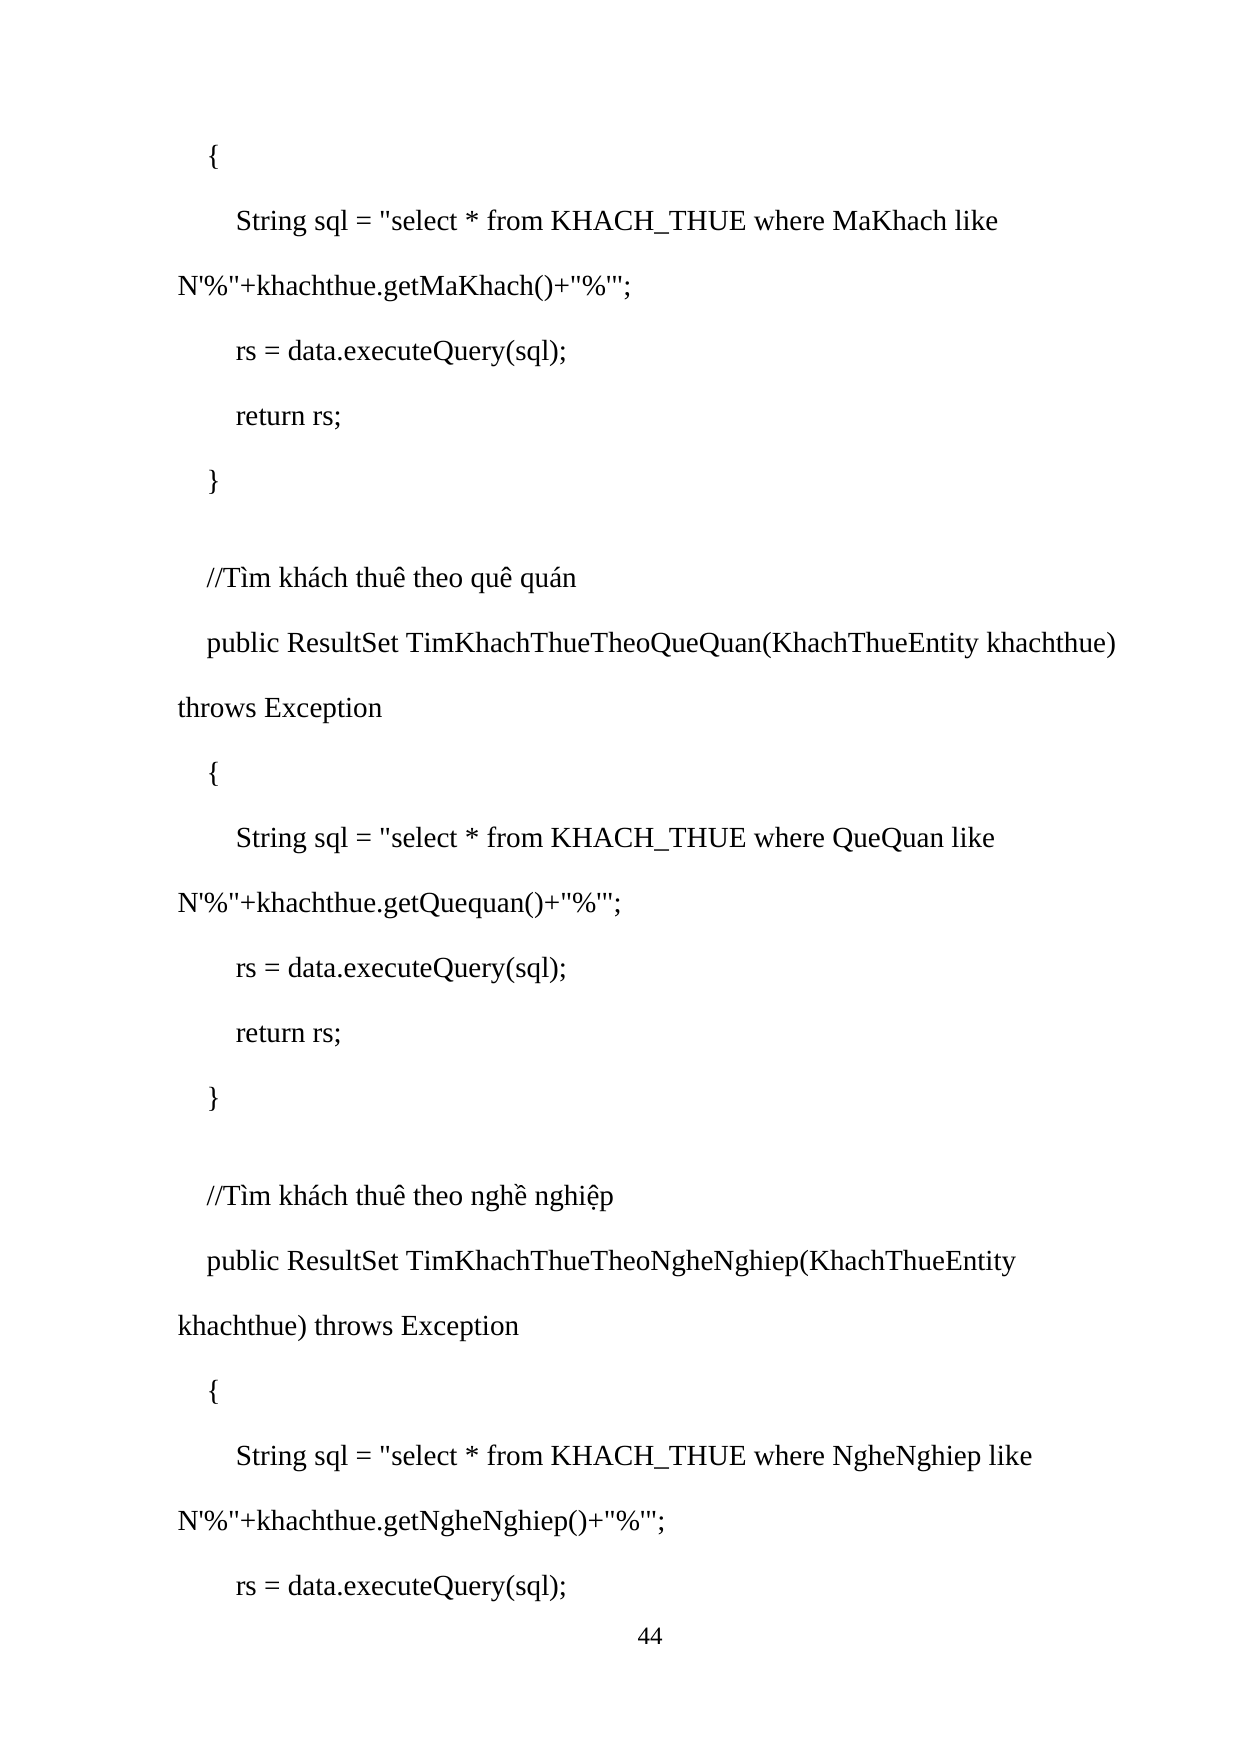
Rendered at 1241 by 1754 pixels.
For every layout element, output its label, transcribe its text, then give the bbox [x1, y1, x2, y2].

text return rs; [177, 382, 1122, 447]
text rs = data.executeQuery(sql); [177, 935, 1122, 1000]
text String sql = "select * from KHACH_THUE where NgheNghiep like N'%"+khachthue.getNgheNghiep()+"%'"; [177, 1422, 1122, 1552]
text String sql = "select * from KHACH_THUE where MaKhach like N'%"+khachthue.getMaKhach()+"%'"; [177, 187, 1122, 317]
text } [177, 447, 1122, 512]
text //Tìm khách thuê theo nghề nghiệp [177, 1162, 1122, 1227]
text rs = data.executeQuery(sql); [177, 1552, 1122, 1617]
text String sql = "select * from KHACH_THUE where QueQuan like N'%"+khachthue.getQuequan()+"%'"; [177, 805, 1122, 935]
text { [177, 740, 1122, 805]
text rs = data.executeQuery(sql); [177, 317, 1122, 382]
text //Tìm khách thuê theo quê quán [177, 545, 1122, 610]
text { [177, 122, 1122, 187]
text { [177, 1357, 1122, 1422]
text public ResultSet TimKhachThueTheoNgheNghiep(KhachThueEntity khachthue) throws Exception [177, 1227, 1122, 1357]
text public ResultSet TimKhachThueTheoQueQuan(KhachThueEntity khachthue) throws Exception [177, 610, 1122, 740]
text return rs; [177, 1000, 1122, 1065]
text } [177, 1065, 1122, 1130]
